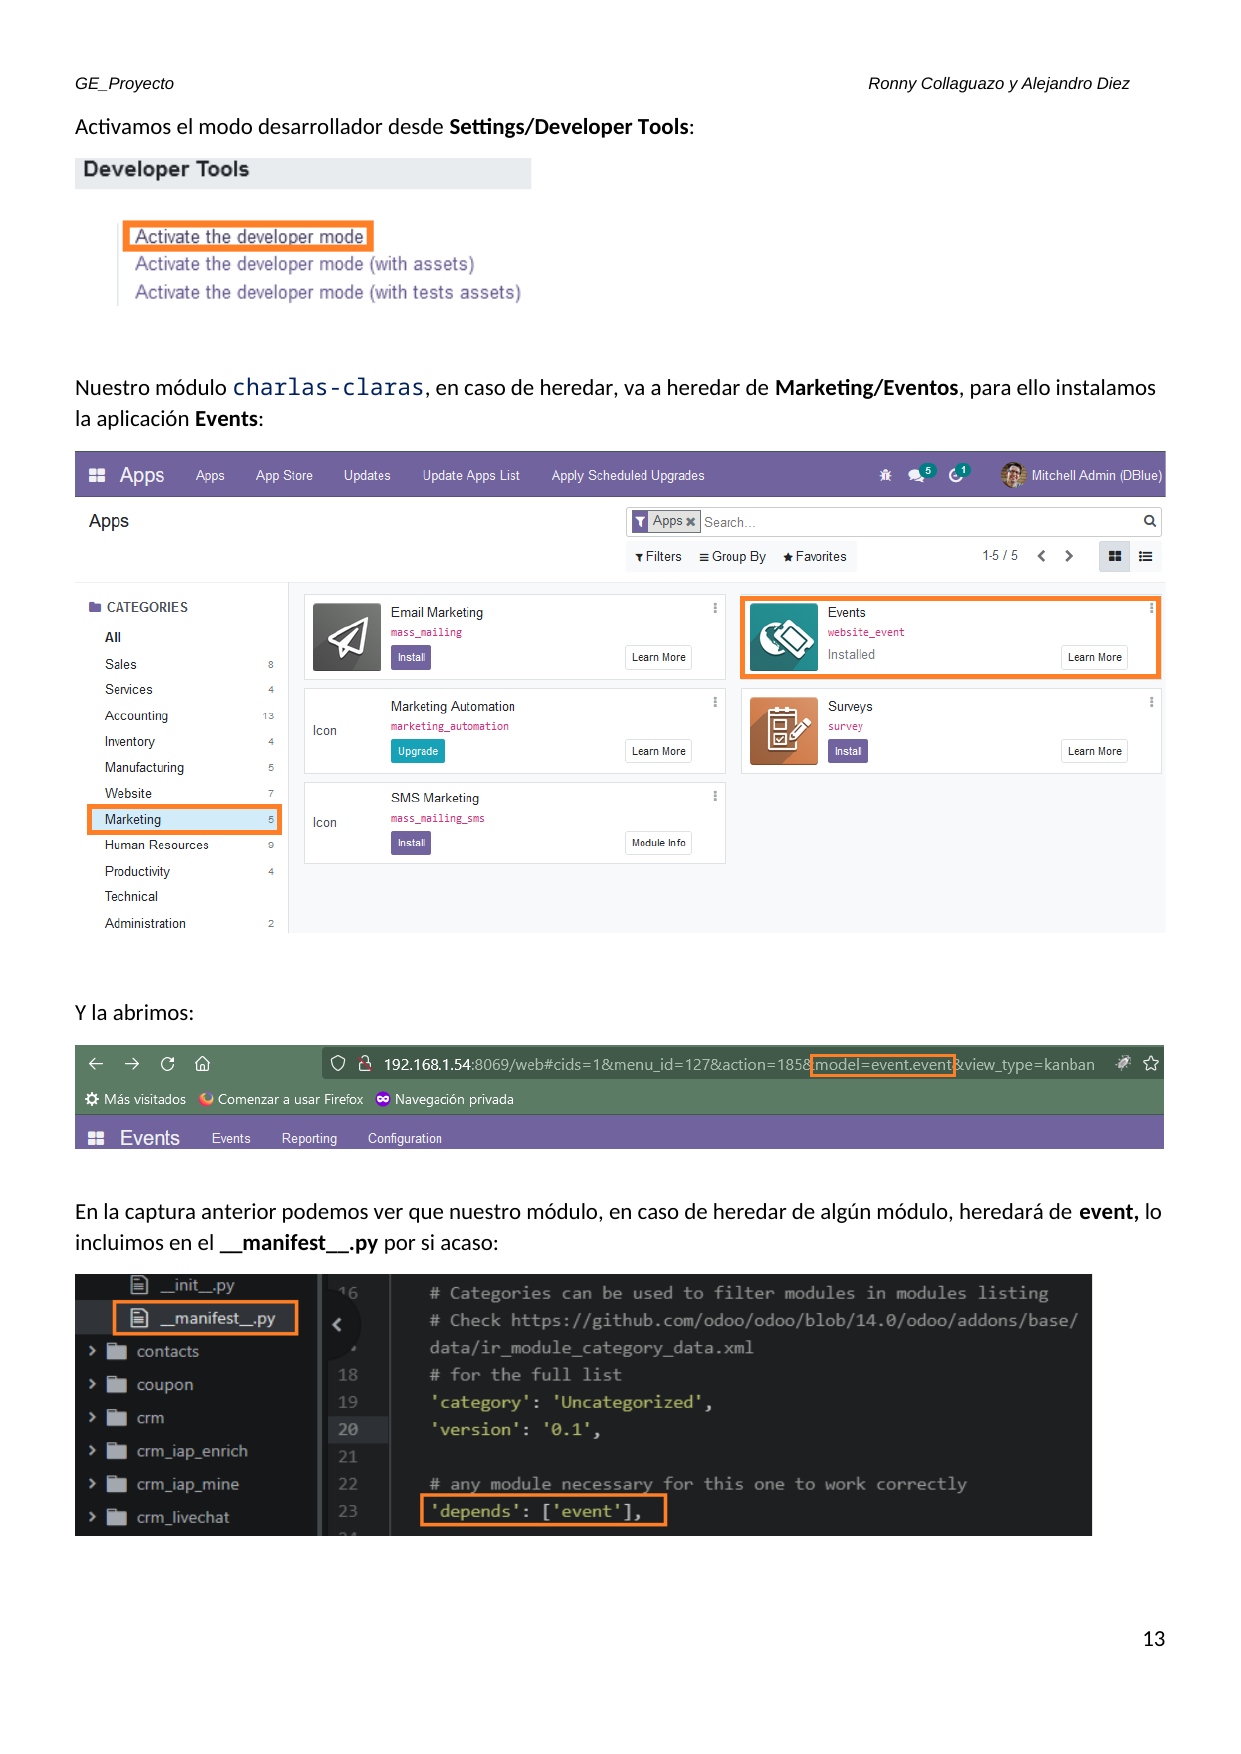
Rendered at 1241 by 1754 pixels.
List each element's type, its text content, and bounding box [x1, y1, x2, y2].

picture [75, 1045, 1164, 1149]
text Nuestro módulo charlas-claras, en caso de heredar, va a heredar de Marketing/Eventos, para ello instalamos la aplicación Events: [75, 371, 1165, 433]
text Y la abrimos: [75, 998, 1165, 1026]
picture [75, 1274, 1093, 1536]
picture [75, 451, 1166, 933]
text Activamos el modo desarrollador desde Settings/Developer Tools: [75, 112, 1165, 140]
picture [75, 158, 532, 306]
text En la captura anterior podemos ver que nuestro módulo, en caso de heredar de algún módulo, heredará de event, lo incluimos en el __manifest__.py por si acaso: [75, 1197, 1165, 1256]
